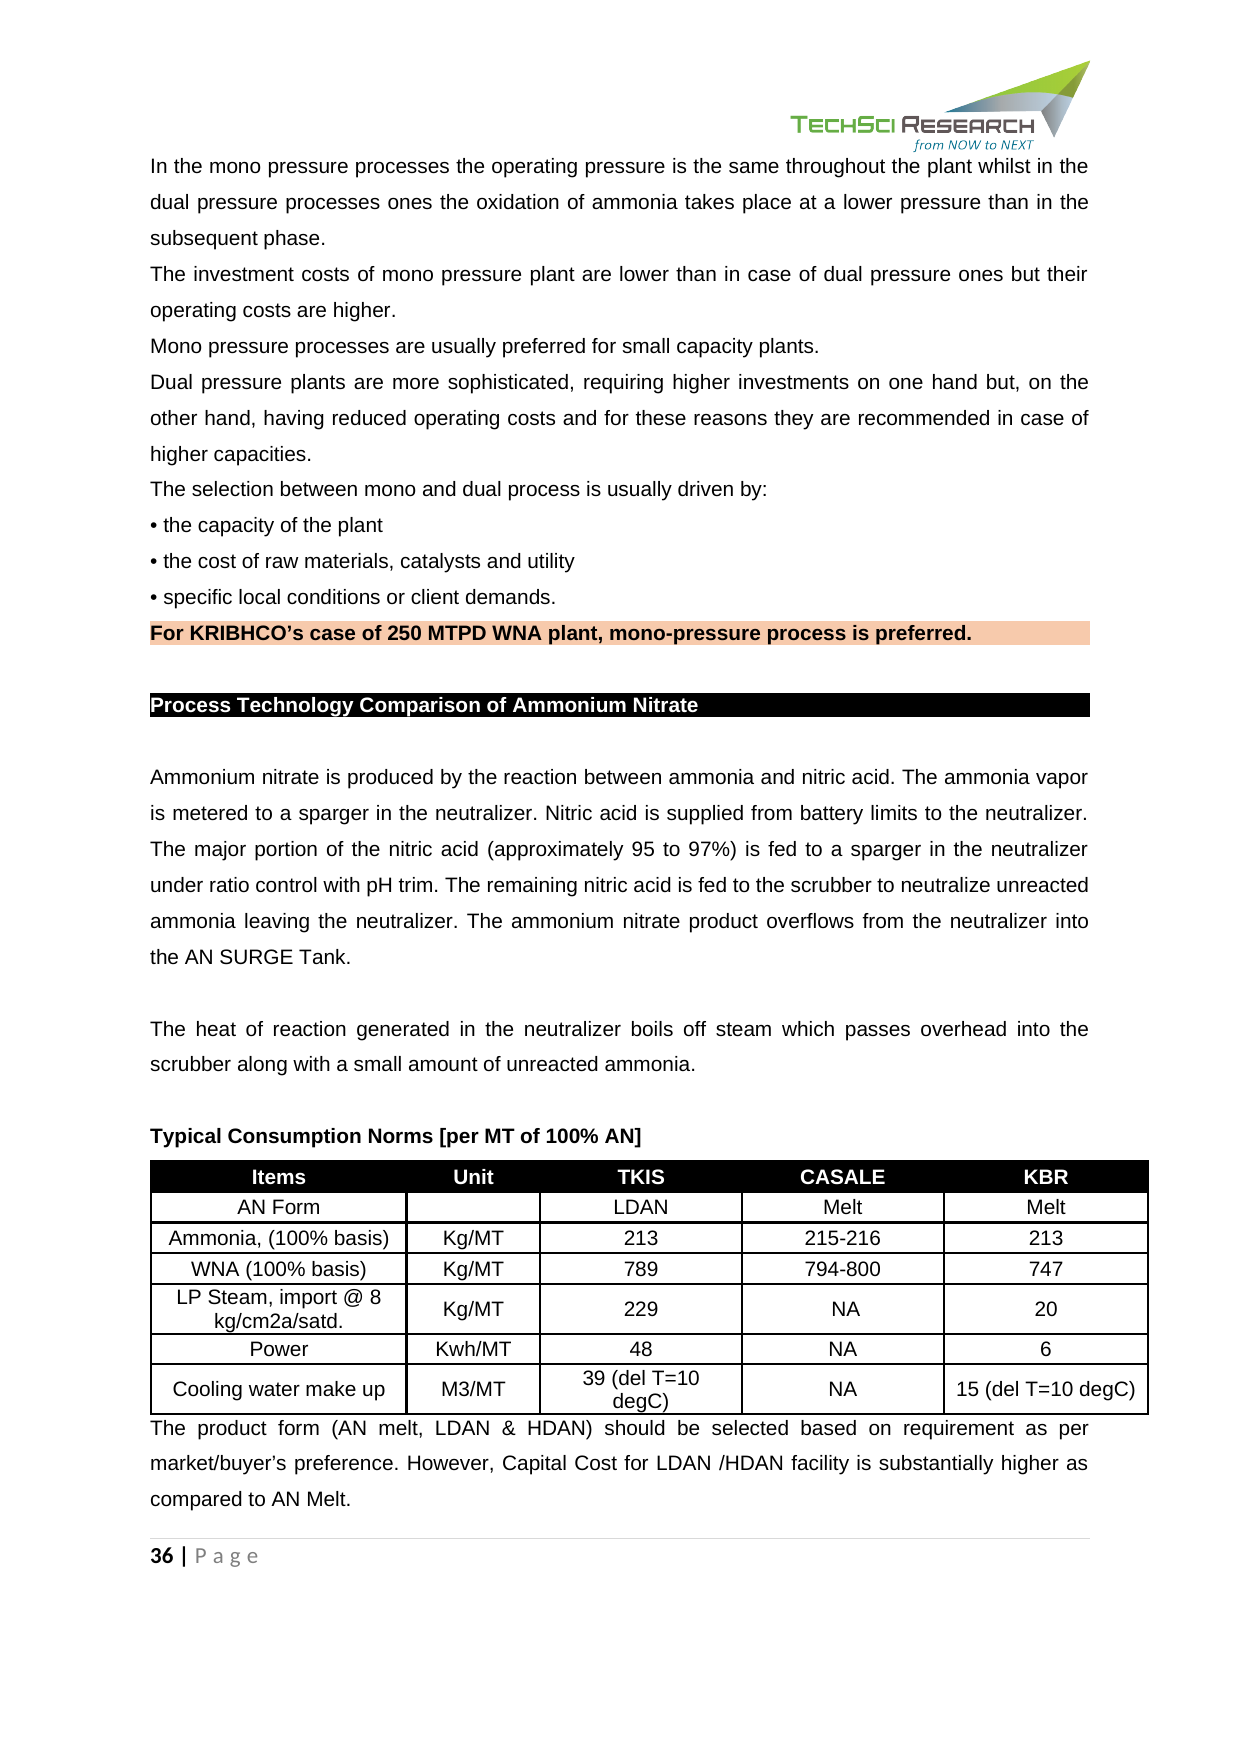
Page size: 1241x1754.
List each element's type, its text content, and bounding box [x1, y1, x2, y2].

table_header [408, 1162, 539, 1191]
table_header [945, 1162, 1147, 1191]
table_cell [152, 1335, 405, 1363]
text In the mono pressure processes the operating pressure is the same throughout the plant whilst in the dual pressure processes ones the oxidation of ammonia takes place at a lower pressure than in the subsequent phase. [150, 154, 1090, 250]
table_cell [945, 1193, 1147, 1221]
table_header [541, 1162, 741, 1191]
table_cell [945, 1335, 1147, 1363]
text For KRIBHCO’s case of 250 MTPD WNA plant, mono-pressure process is preferred. [150, 621, 1090, 645]
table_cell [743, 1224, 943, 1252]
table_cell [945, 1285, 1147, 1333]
text The product form (AN melt, LDAN & HDAN) should be selected based on requirement as per market/buyer’s preference. However, Capital Cost for LDAN /HDAN facility is substantially higher as compared to AN Melt. [150, 1415, 1090, 1511]
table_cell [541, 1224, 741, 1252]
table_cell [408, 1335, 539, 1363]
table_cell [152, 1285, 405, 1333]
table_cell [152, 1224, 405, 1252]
picture [788, 59, 1091, 154]
text Ammonium nitrate is produced by the reaction between ammonia and nitric acid. The ammonia vapor is metered to a sparger in the neutralizer. Nitric acid is supplied from battery limits to the neutralizer. The major portion of the nitric acid (approximately 95 to 97%) is fed to a sparger in the neutralizer under ratio control with pH trim. The remaining nitric acid is fed to the scrubber to neutralize unreacted ammonia leaving the neutralizer. The ammonium nitrate product overflows from the neutralizer into the AN SURGE Tank. [150, 765, 1090, 968]
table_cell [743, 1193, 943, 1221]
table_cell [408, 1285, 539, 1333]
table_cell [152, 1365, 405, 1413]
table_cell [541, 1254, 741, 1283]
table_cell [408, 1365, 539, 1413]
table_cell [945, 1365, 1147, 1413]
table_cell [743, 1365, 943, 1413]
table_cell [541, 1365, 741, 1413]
text Typical Consumption Norms [per MT of 100% AN] [150, 1124, 1090, 1148]
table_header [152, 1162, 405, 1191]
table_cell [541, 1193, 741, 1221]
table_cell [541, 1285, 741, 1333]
text The selection between mono and dual process is usually driven by: [150, 477, 1090, 501]
text • the capacity of the plant [150, 513, 1090, 537]
text The heat of reaction generated in the neutralizer boils off steam which passes overhead into the scrubber along with a small amount of unreacted ammonia. [150, 1016, 1090, 1076]
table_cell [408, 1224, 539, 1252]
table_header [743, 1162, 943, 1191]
text Process Technology Comparison of Ammonium Nitrate [150, 693, 1090, 717]
text • the cost of raw materials, catalysts and utility [150, 549, 1090, 573]
text • specific local conditions or client demands. [150, 585, 1090, 609]
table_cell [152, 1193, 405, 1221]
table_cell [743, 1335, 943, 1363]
text The investment costs of mono pressure plant are lower than in case of dual pressure ones but their operating costs are higher. [150, 262, 1090, 322]
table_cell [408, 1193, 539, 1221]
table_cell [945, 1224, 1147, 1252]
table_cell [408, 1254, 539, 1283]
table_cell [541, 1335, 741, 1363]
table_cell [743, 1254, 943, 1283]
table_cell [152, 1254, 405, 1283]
text Mono pressure processes are usually preferred for small capacity plants. [150, 333, 1090, 357]
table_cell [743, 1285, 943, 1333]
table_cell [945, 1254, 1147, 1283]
text Dual pressure plants are more sophisticated, requiring higher investments on one hand but, on the other hand, having reduced operating costs and for these reasons they are recommended in case of higher capacities. [150, 369, 1090, 465]
